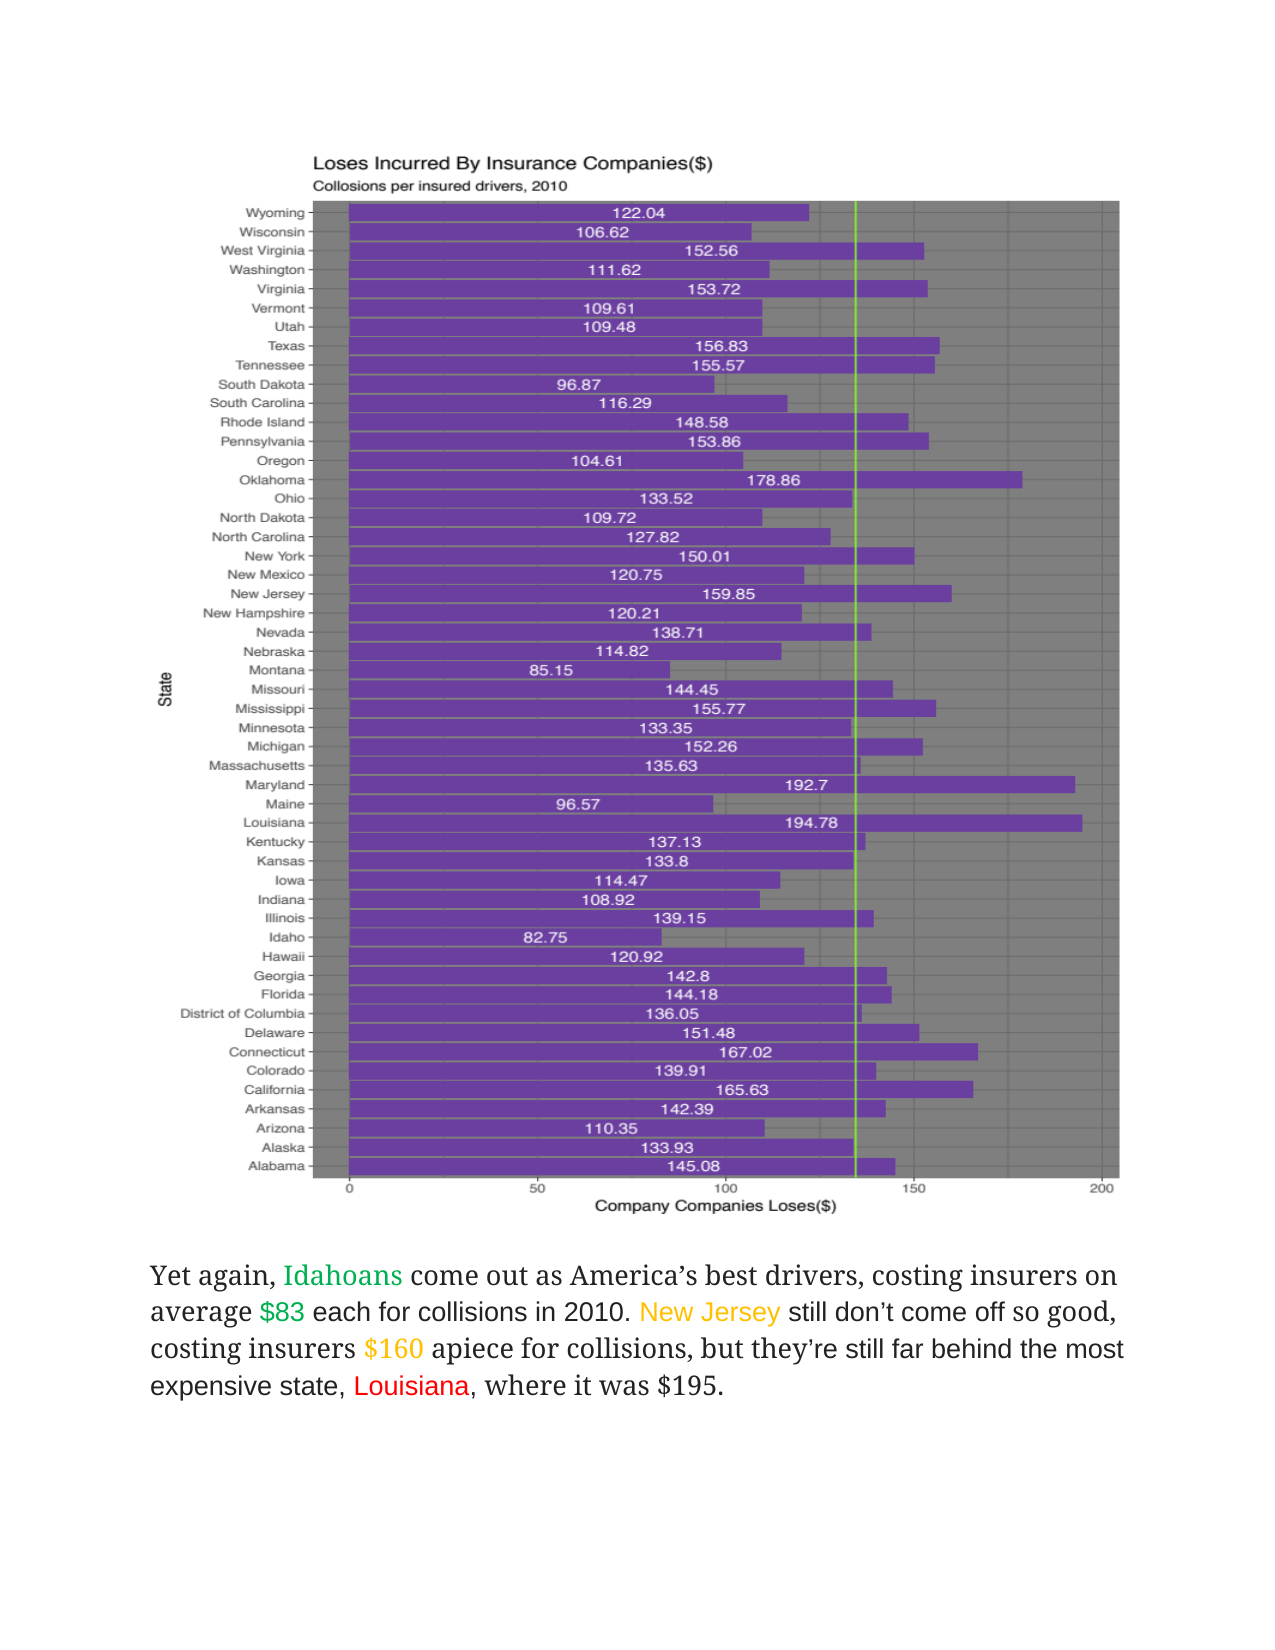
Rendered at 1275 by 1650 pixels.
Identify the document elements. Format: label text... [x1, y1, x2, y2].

text Yet again, Idahoans come out as America’s best drivers, costing insurers on average $83 each for collisions in 2010. New Jersey still don’t come off so good, costing insurers $160 apiece for collisions, but they’re still far behind the most expensive state, Louisiana, where it was $195. [150, 1256, 1125, 1403]
